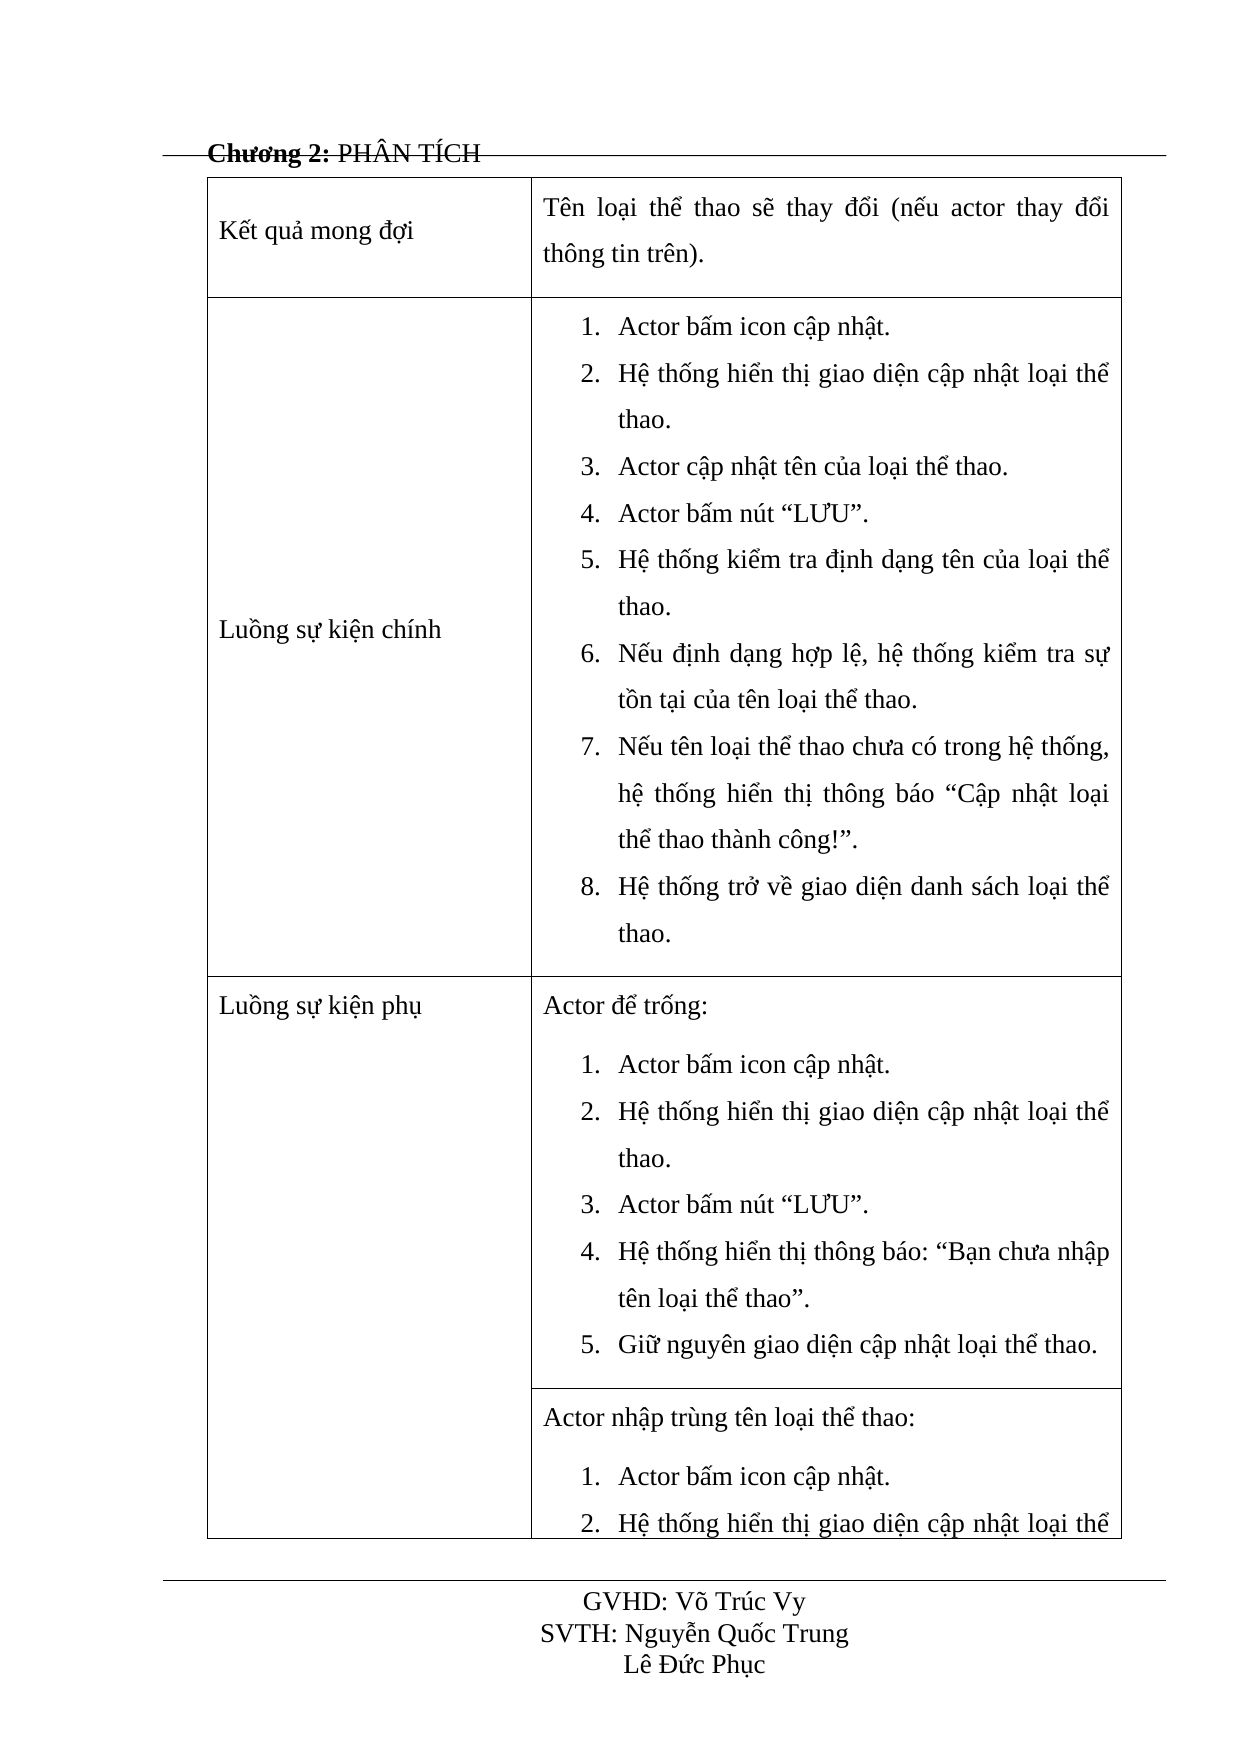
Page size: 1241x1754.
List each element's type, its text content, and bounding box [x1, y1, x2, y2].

table_cell Luồng sự kiện phụ [208, 977, 531, 1538]
table_cell Tên loại thể thao sẽ thay đổi (nếu actor thay đổi thông tin trên). [532, 178, 1121, 297]
table_cell Actor để trống: Actor bấm icon cập nhật. Hệ thống hiển thị giao diện cập nhật loại thể thao. Actor bấm nút “LƯU”. Hệ thống hiển thị thông báo: “Bạn chưa nhập tên loại thể thao”. Giữ nguyên giao diện cập nhật loại thể thao. [532, 977, 1121, 1388]
table_cell Actor bấm icon cập nhật. Hệ thống hiển thị giao diện cập nhật loại thể thao. Actor cập nhật tên của loại thể thao. Actor bấm nút “LƯU”. Hệ thống kiểm tra định dạng tên của loại thể thao. Nếu định dạng hợp lệ, hệ thống kiểm tra sự tồn tại của tên loại thể thao. Nếu tên loại thể thao chưa có trong hệ thống, hệ thống hiển thị thông báo “Cập nhật loại thể thao thành công!”. Hệ thống trở về giao diện danh sách loại thể thao. [532, 298, 1121, 976]
table_cell Luồng sự kiện chính [208, 298, 531, 976]
table_cell Kết quả mong đợi [208, 178, 531, 297]
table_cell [532, 1389, 1121, 1538]
